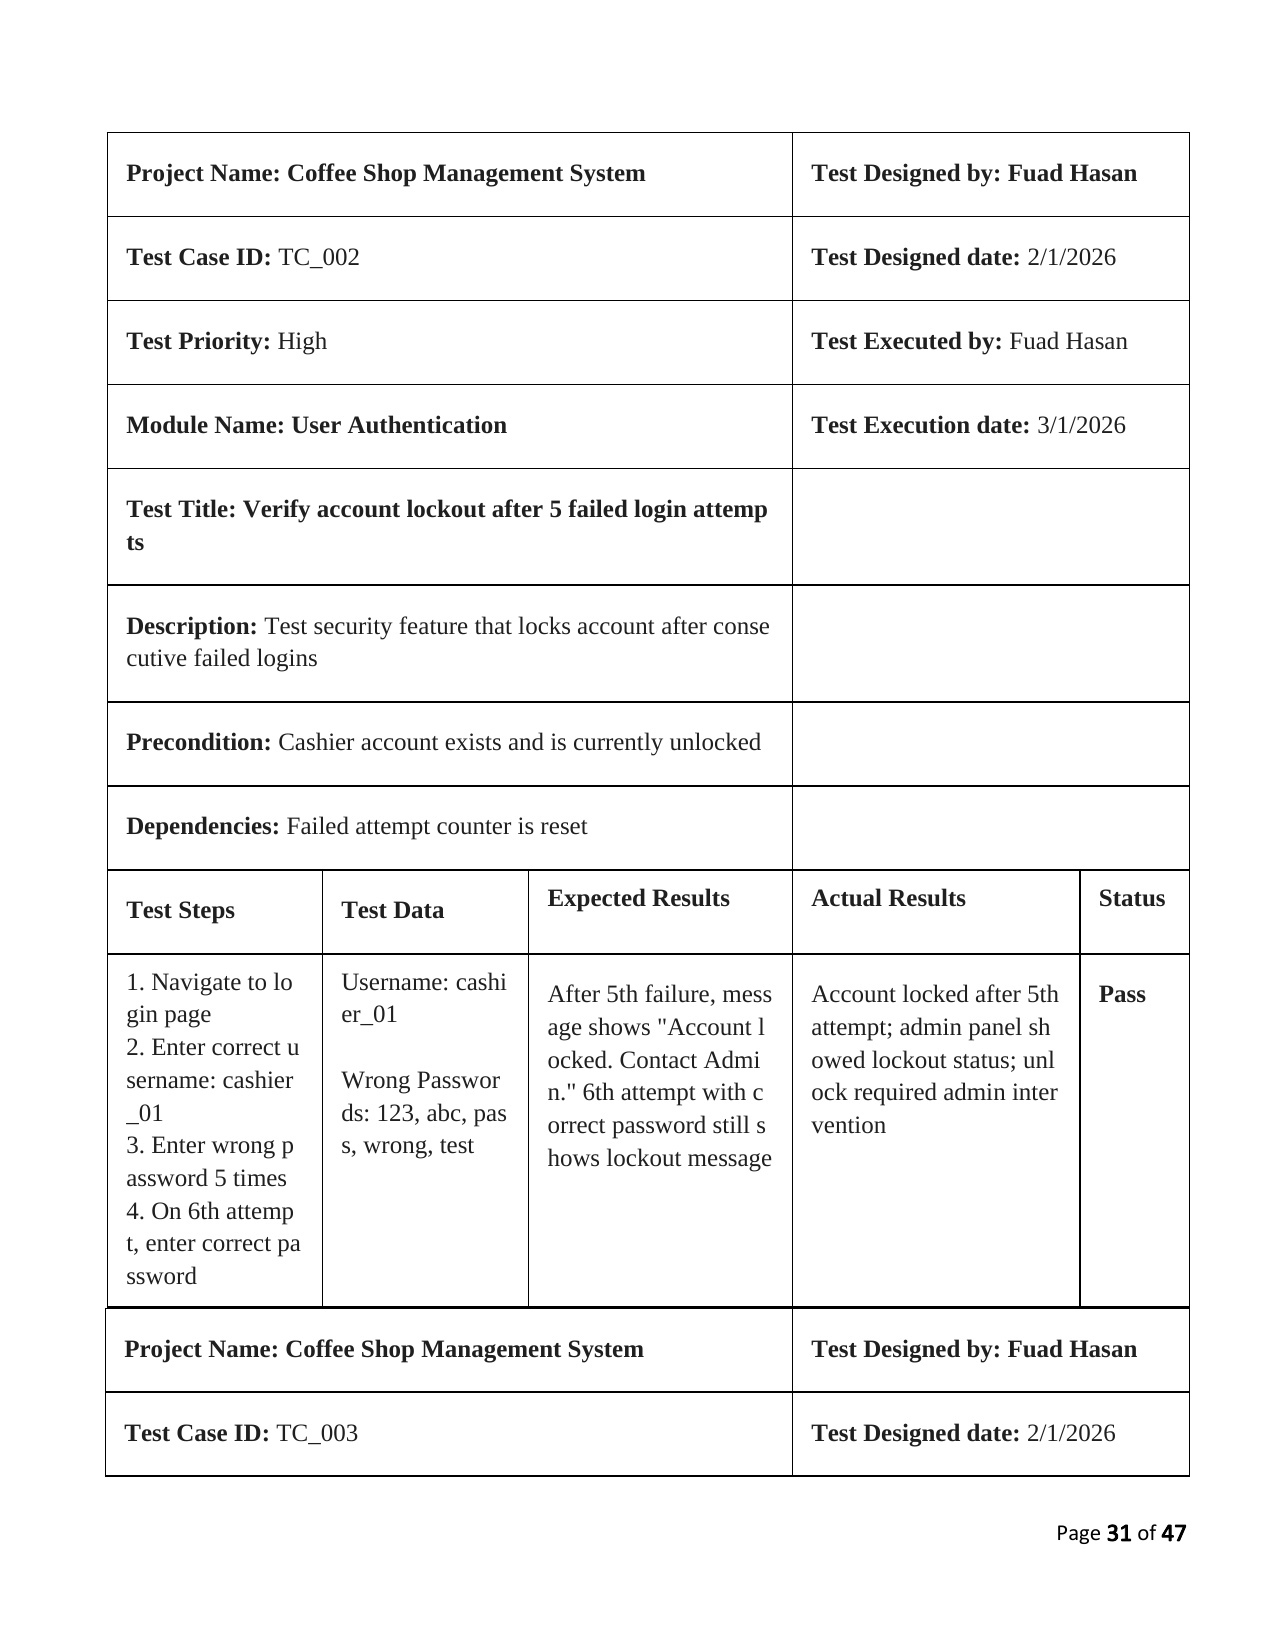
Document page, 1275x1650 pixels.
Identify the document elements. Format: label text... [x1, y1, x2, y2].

table_cell Actual Results [793, 871, 1079, 953]
table_header Test Designed by: Fuad Hasan [793, 133, 1189, 216]
table_cell 1. Navigate to login page 2. Enter correct username: cashier_01 3. Enter wrong password 5 times 4. On 6th attempt, enter correct password [108, 955, 322, 1306]
table_header Project Name: Coffee Shop Management System [106, 1309, 792, 1391]
table_cell Expected Results [529, 871, 792, 953]
table_cell Test Designed date: 2/1/2026 [793, 217, 1189, 300]
table_cell Module Name: User Authentication [108, 385, 792, 468]
table_cell Precondition: Cashier account exists and is currently unlocked [108, 703, 792, 785]
table_cell Dependencies: Failed attempt counter is reset [108, 787, 792, 869]
table_cell [793, 469, 1189, 584]
table_cell Test Case ID: TC_003 [106, 1393, 792, 1475]
table_cell Pass [1081, 955, 1189, 1306]
table_cell [793, 586, 1189, 701]
table_cell [793, 703, 1189, 785]
table_cell Test Case ID: TC_002 [108, 217, 792, 300]
table_cell Description: Test security feature that locks account after consecutive failed logins [108, 586, 792, 701]
table_cell Test Execution date: 3/1/2026 [793, 385, 1189, 468]
table_cell Test Data [323, 871, 528, 953]
table_cell Test Steps [108, 871, 322, 953]
table_cell After 5th failure, message shows "Account locked. Contact Admin." 6th attempt with correct password still shows lockout message [529, 955, 792, 1306]
table_header Project Name: Coffee Shop Management System [108, 133, 792, 216]
table_cell Test Priority: High [108, 301, 792, 384]
table_cell Account locked after 5th attempt; admin panel showed lockout status; unlock required admin intervention [793, 955, 1079, 1306]
table_cell Status [1081, 871, 1189, 953]
table_cell Test Title: Verify account lockout after 5 failed login attempts [108, 469, 792, 584]
table_cell Test Executed by: Fuad Hasan [793, 301, 1189, 384]
table_header Test Designed by: Fuad Hasan [793, 1309, 1189, 1391]
table_cell [793, 787, 1189, 869]
table_cell Test Designed date: 2/1/2026 [793, 1393, 1189, 1475]
table_cell Username: cashier_01 Wrong Passwords: 123, abc, pass, wrong, test [323, 955, 528, 1306]
